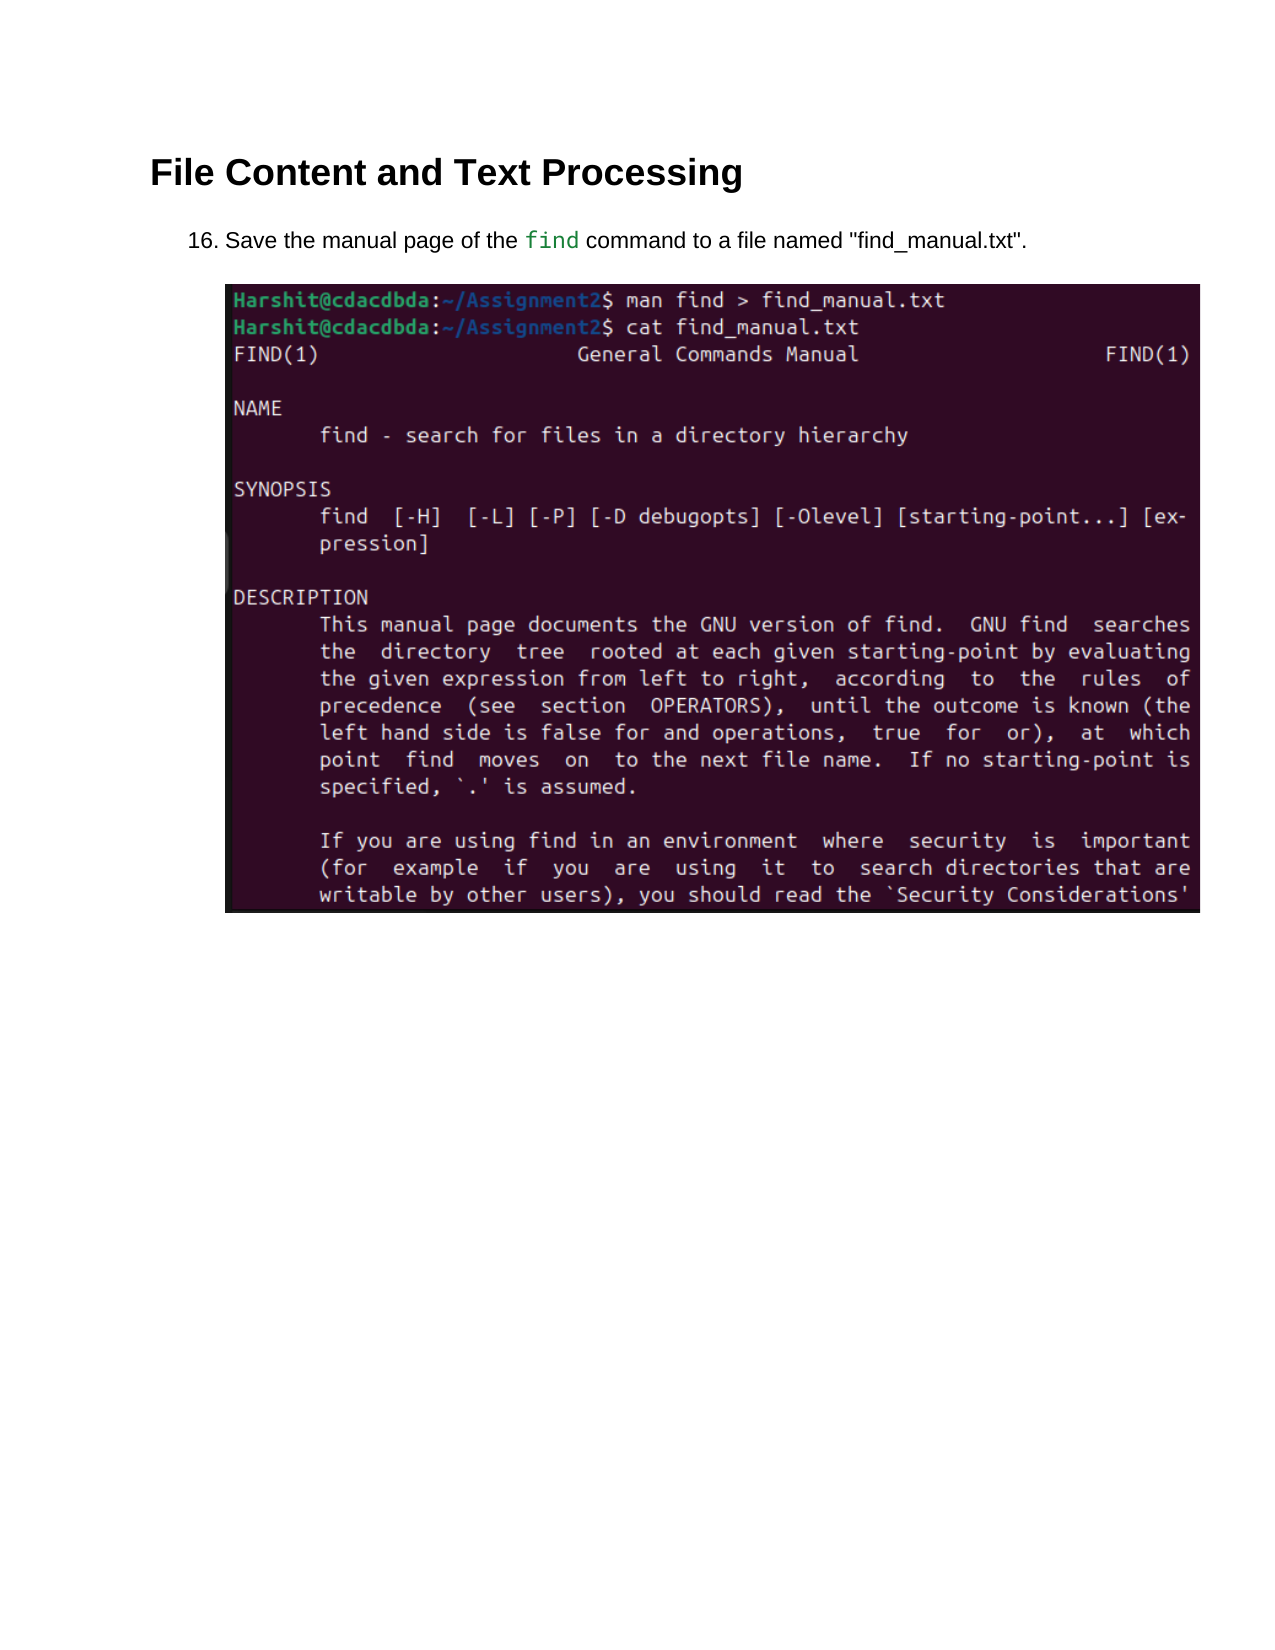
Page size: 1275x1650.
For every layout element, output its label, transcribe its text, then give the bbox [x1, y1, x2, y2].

list Save the manual page of the find command to a file named "find_manual.txt". [187, 224, 1125, 255]
picture [225, 284, 1200, 913]
text File Content and Text Processing [150, 150, 1125, 193]
